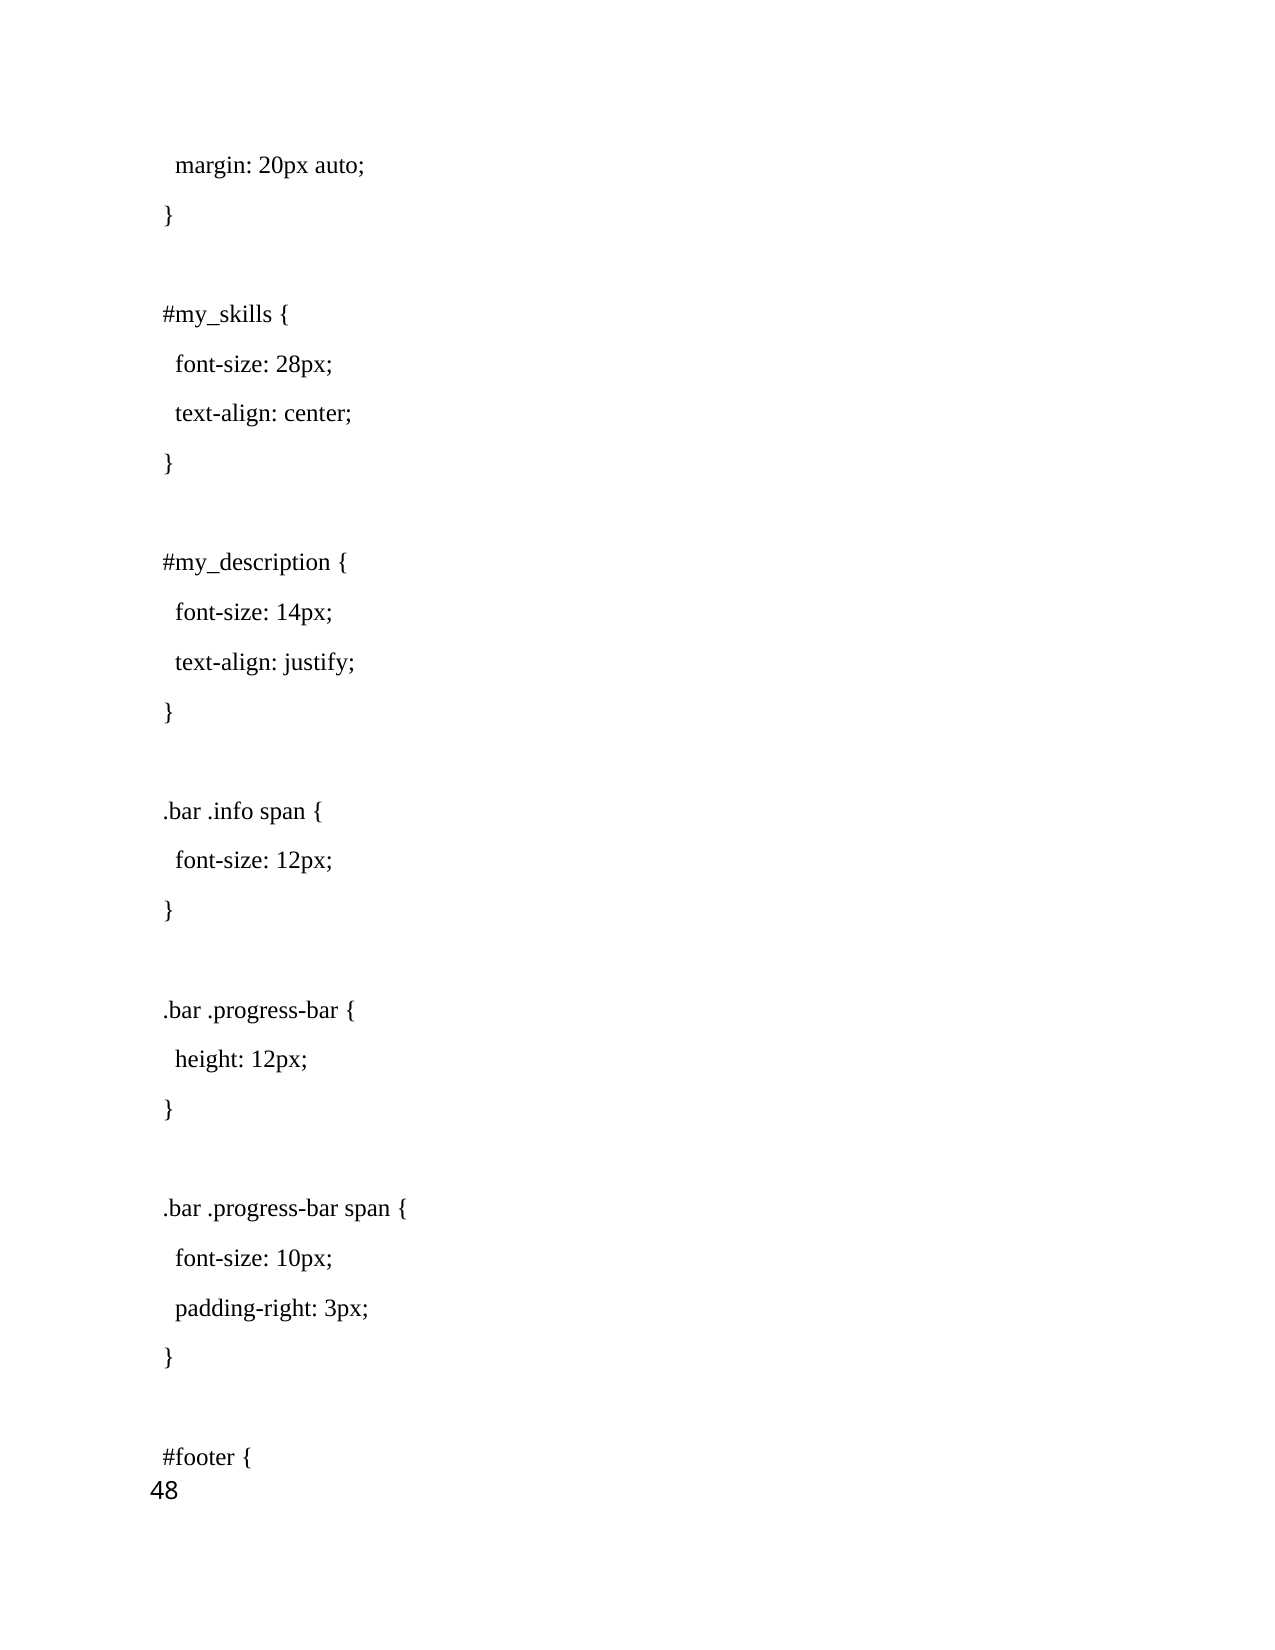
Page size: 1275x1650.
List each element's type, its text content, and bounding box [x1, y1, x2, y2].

text text-align: justify; [150, 647, 1125, 676]
text } [150, 448, 1125, 477]
text } [150, 697, 1125, 725]
text } [150, 1342, 1125, 1371]
text font-size: 10px; [150, 1243, 1125, 1272]
text #my_description { [150, 547, 1125, 576]
text font-size: 12px; [150, 846, 1125, 874]
text padding-right: 3px; [150, 1293, 1125, 1322]
text margin: 20px auto; [150, 150, 1125, 179]
text text-align: center; [150, 398, 1125, 427]
text font-size: 28px; [150, 349, 1125, 377]
text .bar .info span { [150, 796, 1125, 825]
text height: 12px; [150, 1044, 1125, 1073]
text } [150, 895, 1125, 924]
text font-size: 14px; [150, 597, 1125, 626]
text #my_skills { [150, 299, 1125, 328]
text .bar .progress-bar { [150, 995, 1125, 1023]
text #footer { [150, 1442, 1125, 1471]
text .bar .progress-bar span { [150, 1193, 1125, 1222]
text } [150, 1094, 1125, 1123]
text } [150, 200, 1125, 228]
